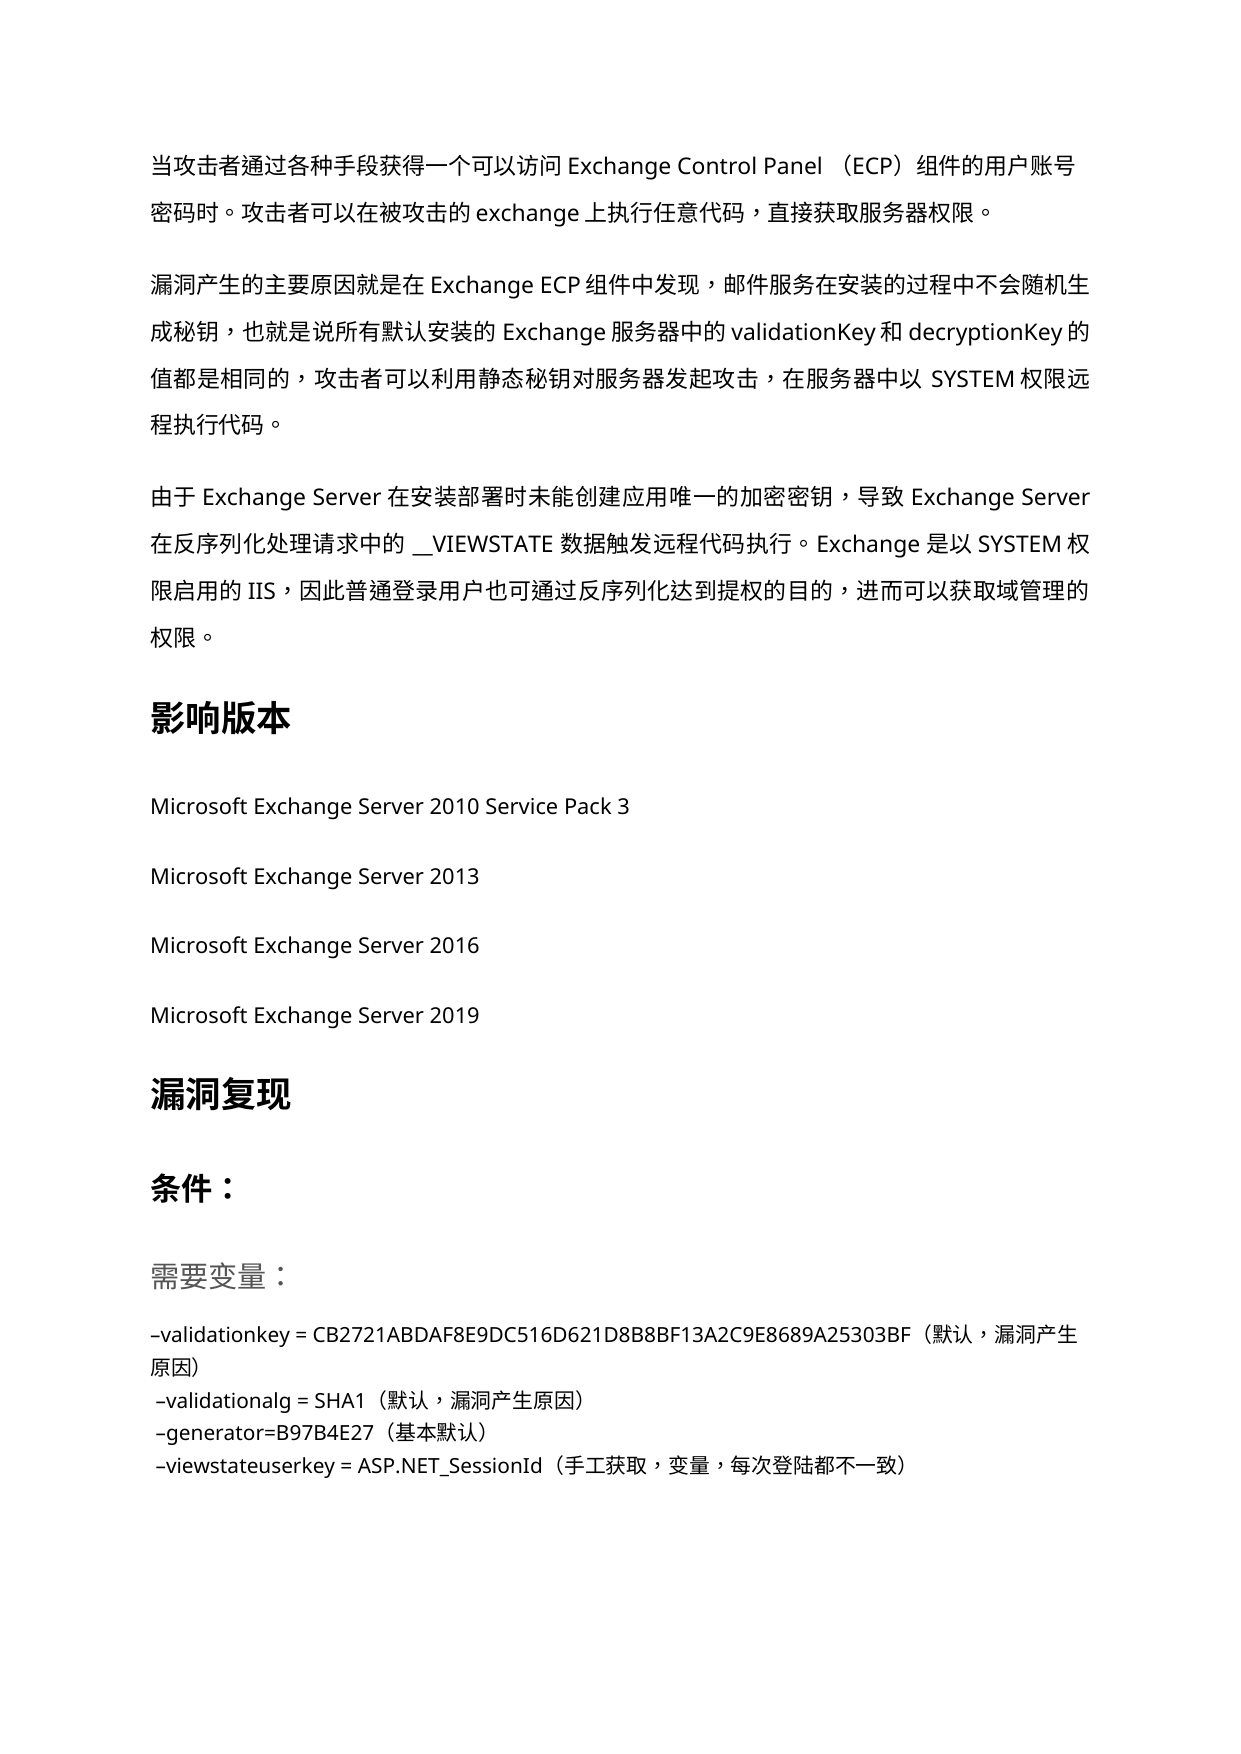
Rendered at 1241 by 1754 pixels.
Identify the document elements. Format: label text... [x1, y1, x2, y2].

text 由于Exchange Server在安装部署时未能创建应用唯一的加密密钥，导致Exchange Server在反序列化处理请求中的 __VIEWSTATE 数据触发远程代码执行。Exchange 是以SYSTEM权限启用的IIS，因此普通登录用户也可通过反序列化达到提权的目的，进而可以获取域管理的权限。 [150, 481, 1090, 653]
text 当攻击者通过各种手段获得一个可以访问Exchange Control Panel （ECP）组件的用户账号密码时。攻击者可以在被攻击的exchange上执行任意代码，直接获取服务器权限。 [150, 150, 1090, 228]
text Microsoft Exchange Server 2010 Service Pack 3 [150, 791, 1090, 821]
subtitle 漏洞复现 [150, 1070, 1090, 1118]
text 漏洞产生的主要原因就是在Exchange ECP组件中发现，邮件服务在安装的过程中不会随机生成秘钥，也就是说所有默认安装的Exchange服务器中的validationKey和decryptionKey的值都是相同的，攻击者可以利用静态秘钥对服务器发起攻击，在服务器中以SYSTEM权限远程执行代码。 [150, 269, 1090, 441]
text 需要变量： [150, 1256, 1090, 1296]
subtitle 影响版本 [150, 694, 1090, 742]
text Microsoft Exchange Server 2016 [150, 930, 1090, 960]
subtitle 条件： [150, 1167, 1090, 1210]
text Microsoft Exchange Server 2013 [150, 861, 1090, 891]
text Microsoft Exchange Server 2019 [150, 1000, 1090, 1030]
